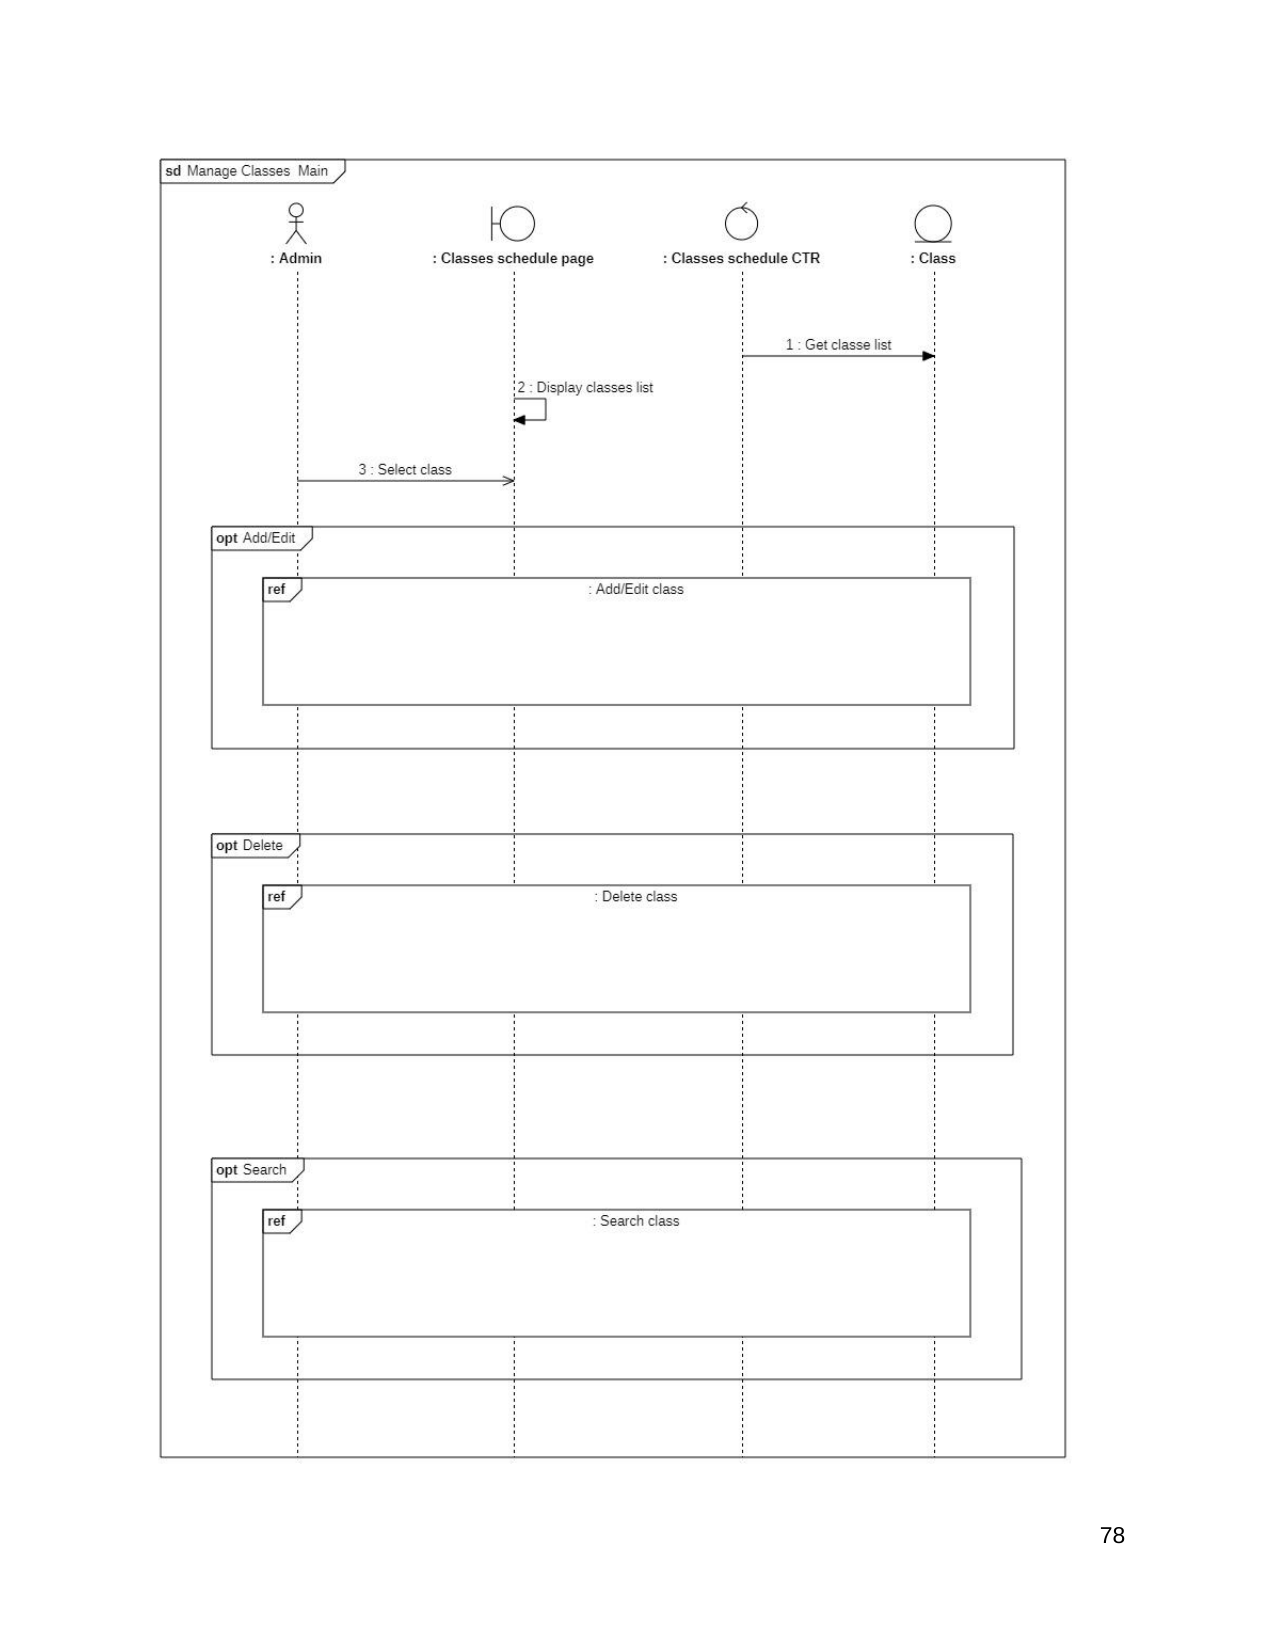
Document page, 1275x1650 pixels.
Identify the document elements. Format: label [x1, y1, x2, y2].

picture [150, 150, 1108, 1500]
